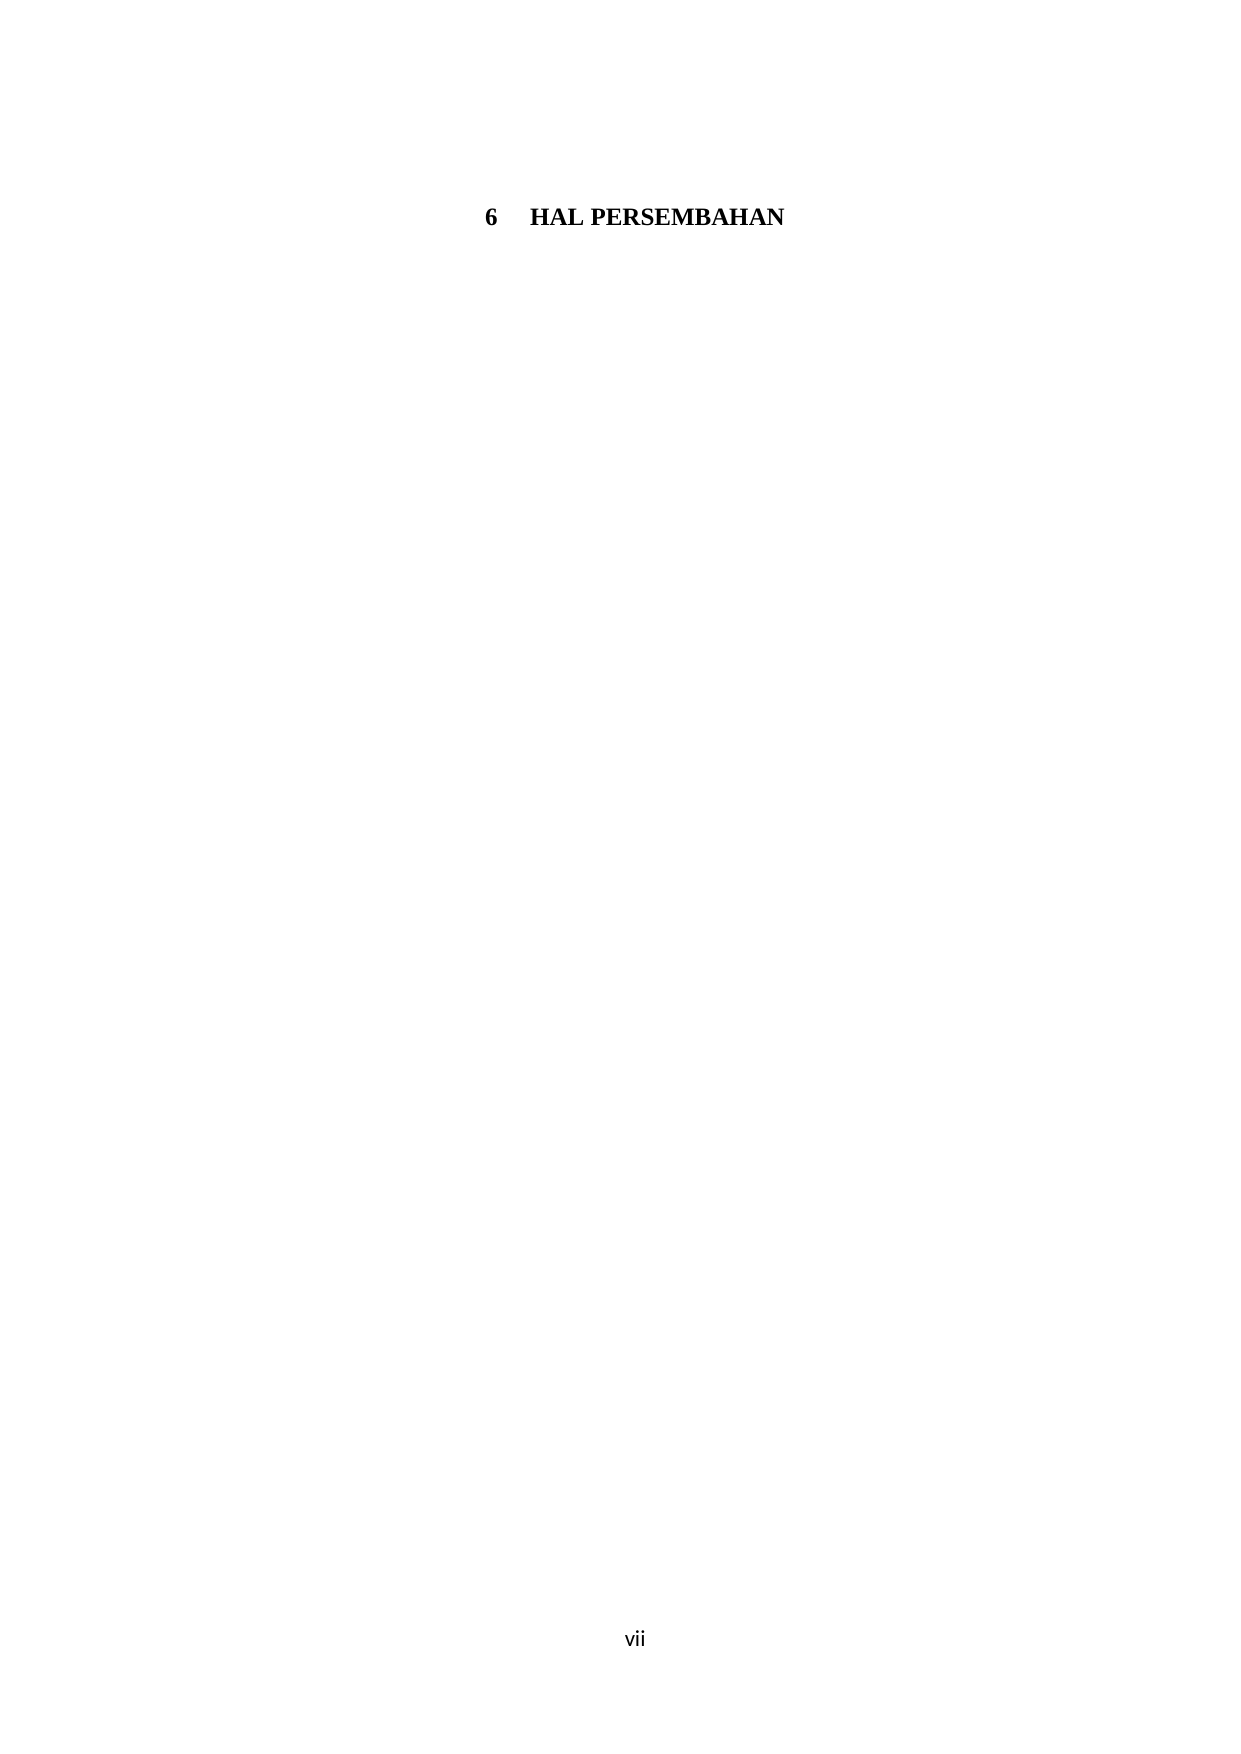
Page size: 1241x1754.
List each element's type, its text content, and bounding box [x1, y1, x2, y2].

subtitle HAL PERSEMBAHAN [177, 202, 1092, 231]
